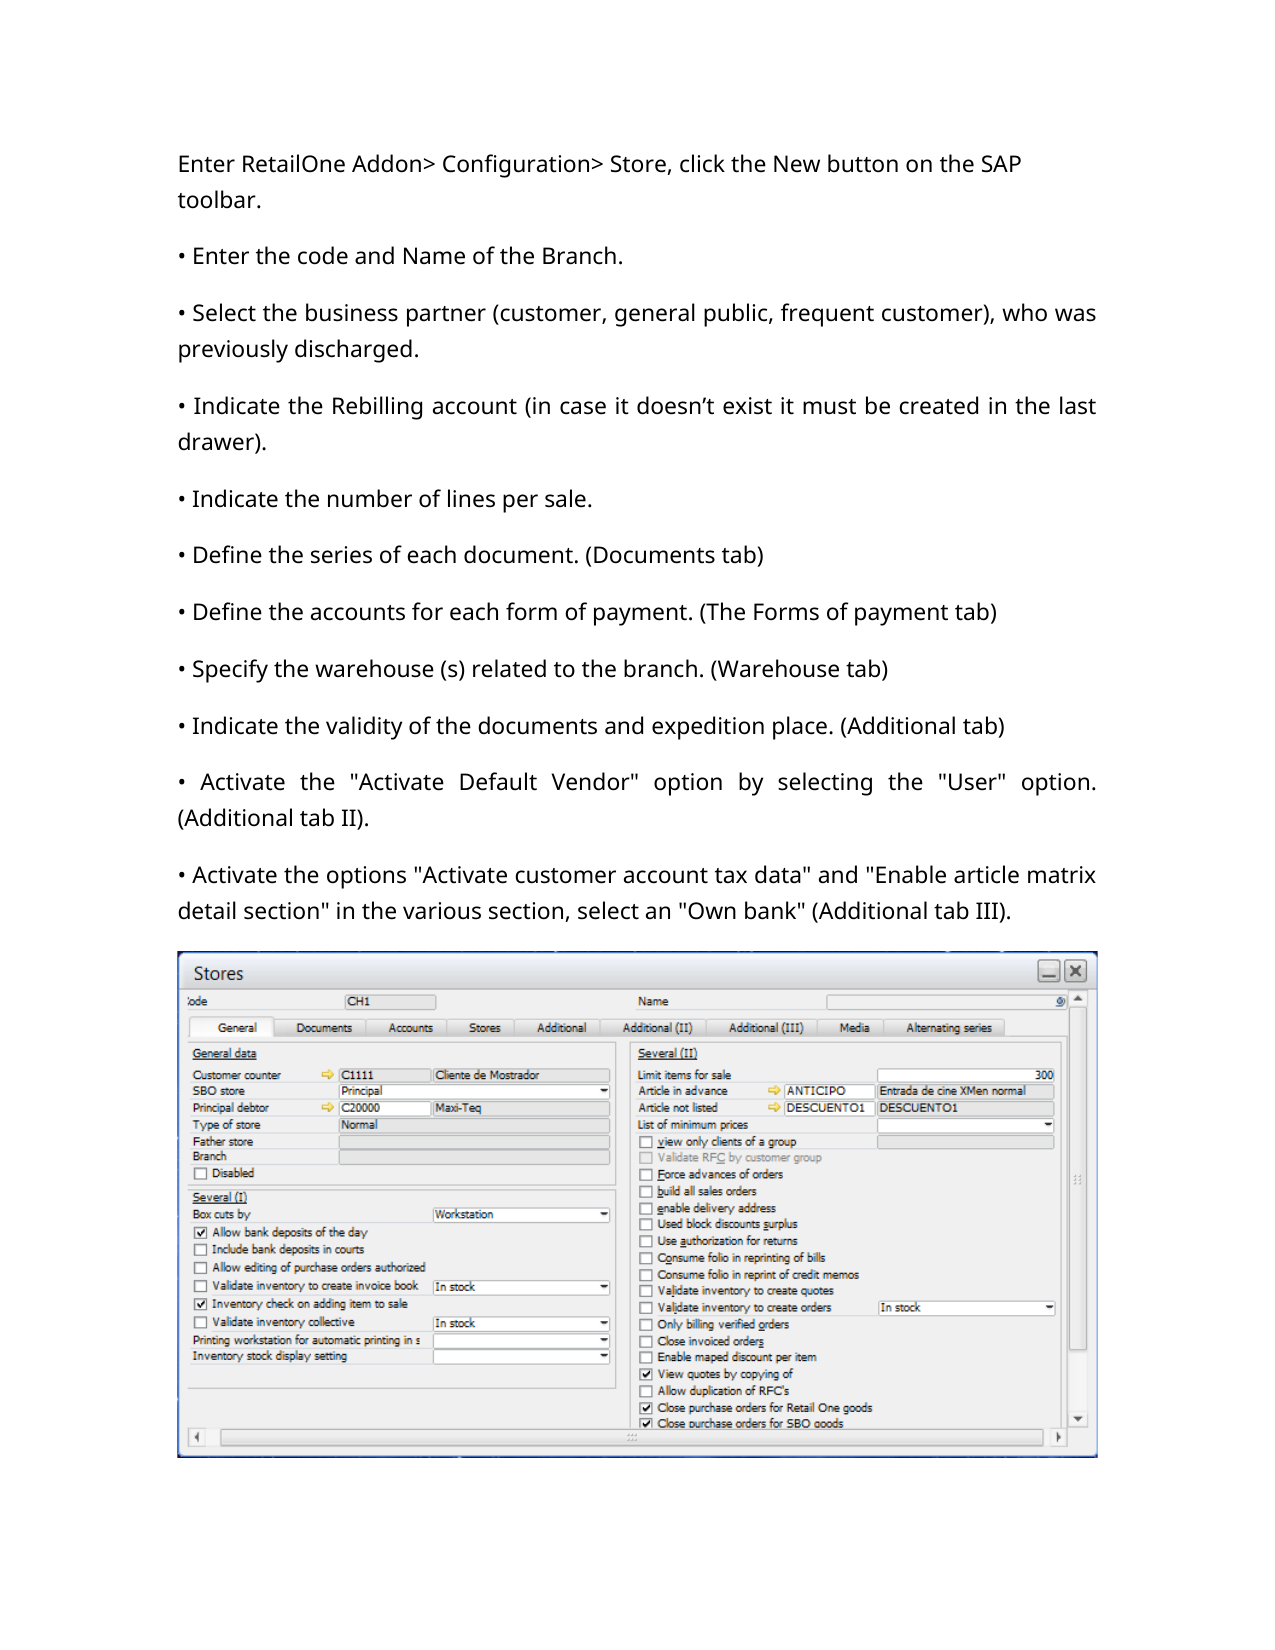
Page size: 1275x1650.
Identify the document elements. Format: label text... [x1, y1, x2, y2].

text • Specify the warehouse (s) related to the branch. (Warehouse tab) [177, 653, 1098, 684]
text • Indicate the validity of the documents and expedition place. (Additional tab) [177, 709, 1098, 741]
text • Activate the "Activate Default Vendor" option by selecting the "User" option. (Additional tab II). [177, 766, 1098, 833]
text • Indicate the Rebilling account (in case it doesn’t exist it must be created in the last drawer). [177, 390, 1098, 457]
picture [177, 951, 1098, 1458]
text • Define the series of each document. (Documents tab) [177, 539, 1098, 571]
text • Select the business partner (customer, general public, frequent customer), who was previously discharged. [177, 297, 1098, 364]
text Enter RetailOne Addon> Configuration> Store, click the New button on the SAP toolbar. [177, 148, 1098, 215]
text • Define the accounts for each form of payment. (The Forms of payment tab) [177, 596, 1098, 627]
text • Activate the options "Activate customer account tax data" and "Enable article matrix detail section" in the various section, select an "Own bank" (Additional tab III). [177, 859, 1098, 926]
text • Indicate the number of lines per sale. [177, 482, 1098, 514]
text • Enter the code and Name of the Branch. [177, 240, 1098, 272]
